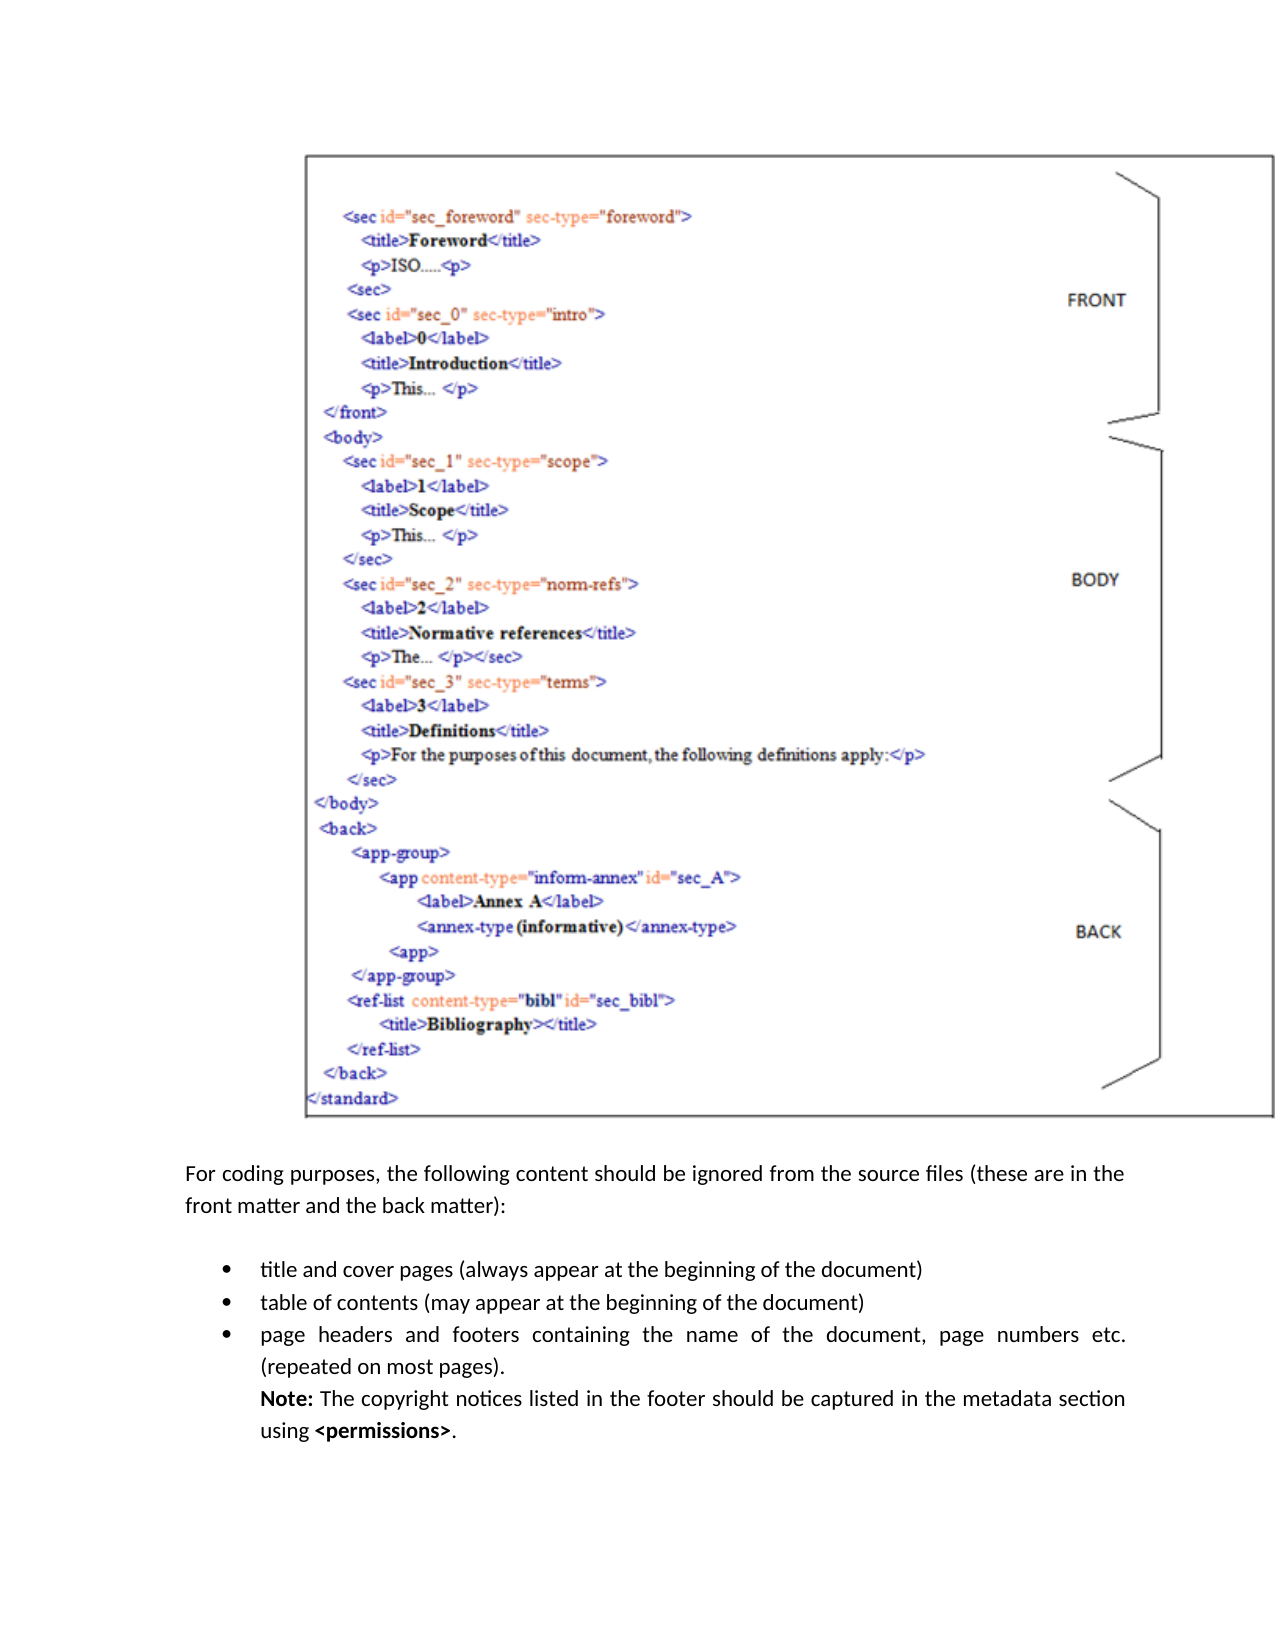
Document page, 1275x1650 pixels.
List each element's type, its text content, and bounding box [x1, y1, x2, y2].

list table of contents (may appear at the beginning of the document) [223, 1288, 1127, 1316]
list Note: The copyright notices listed in the footer should be captured in the metadata section using <permissions>. [260, 1384, 1127, 1444]
list For coding purposes, the following content should be ignored from the source files (these are in the front matter and the back matter): [185, 1159, 1127, 1219]
list title and cover pages (always appear at the beginning of the document) [223, 1256, 1127, 1283]
picture [297, 147, 1275, 1123]
list page headers and footers containing the name of the document, page numbers etc. (repeated on most pages). [223, 1320, 1127, 1380]
